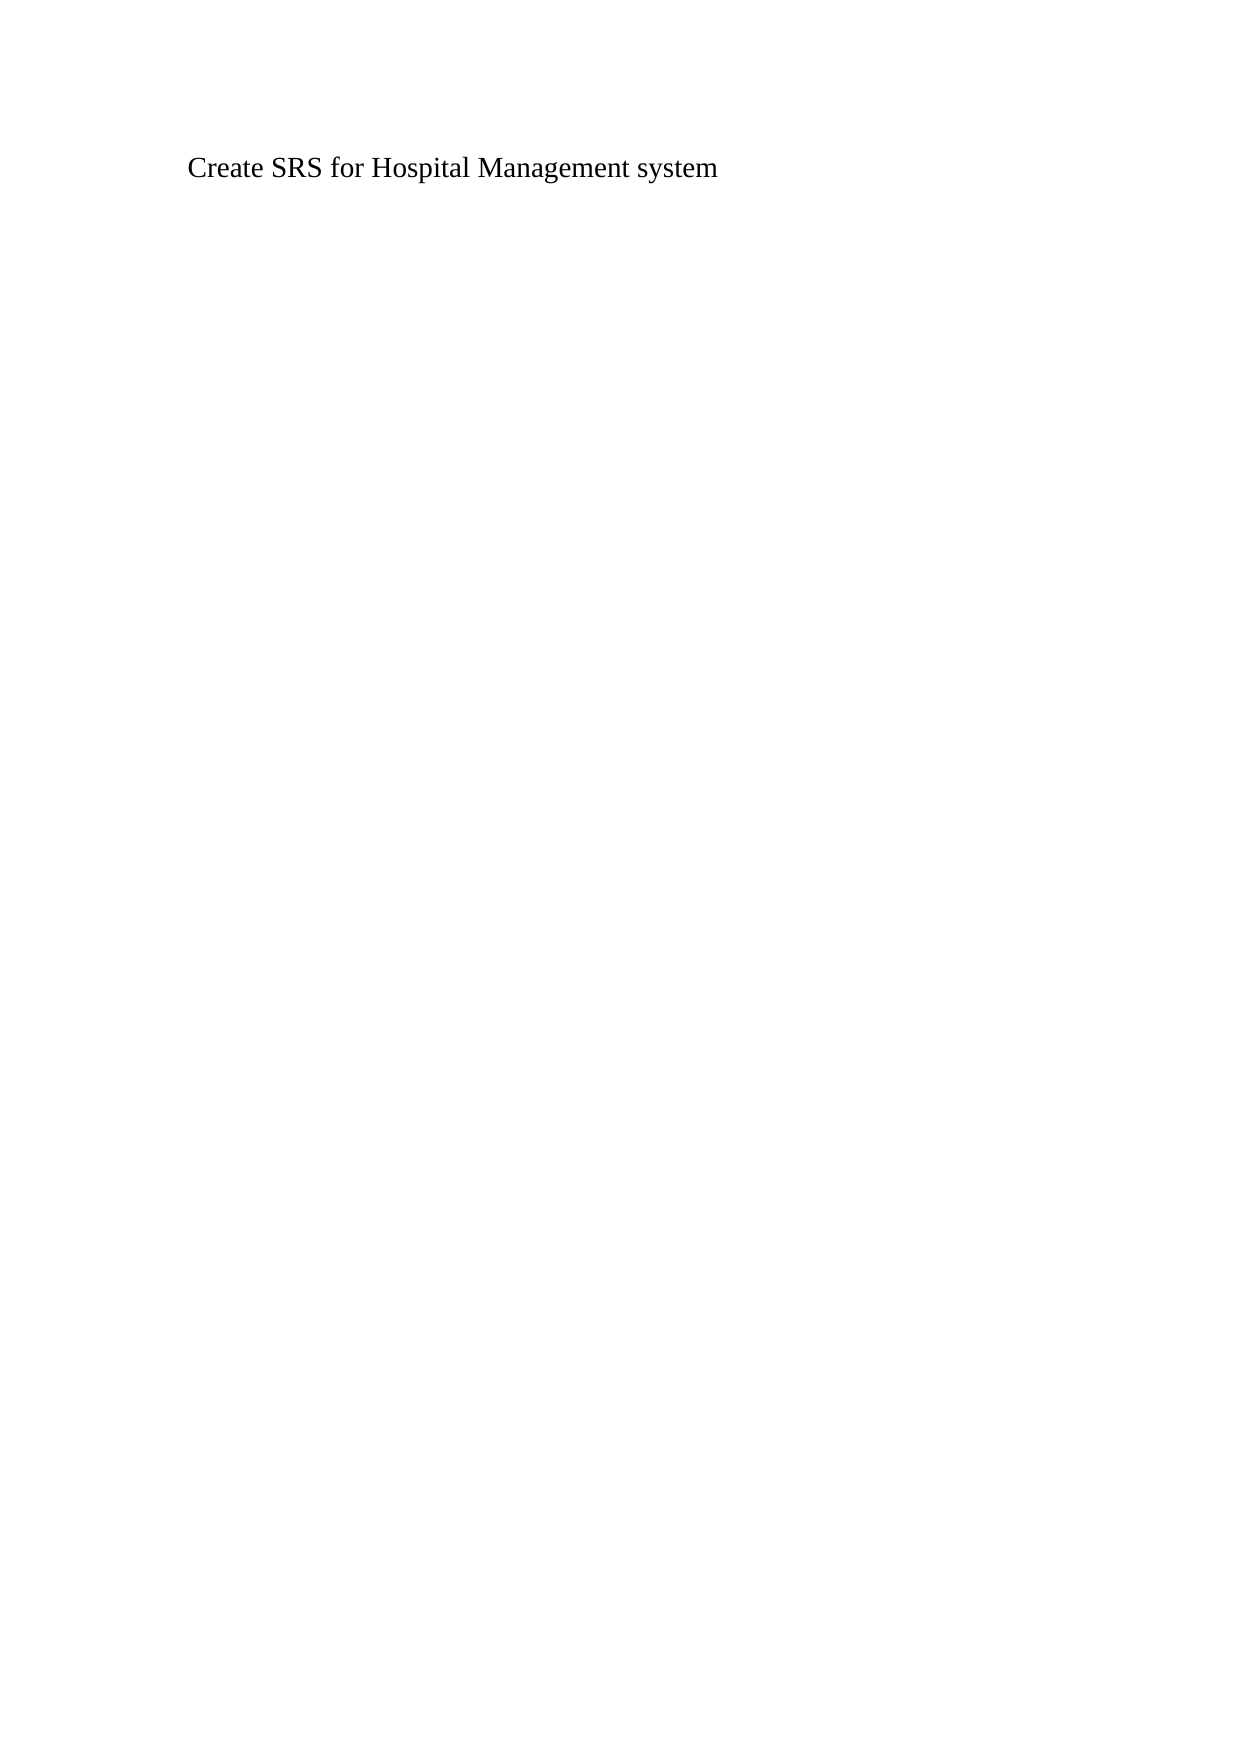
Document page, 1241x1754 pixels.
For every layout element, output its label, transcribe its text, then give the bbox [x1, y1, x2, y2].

text Create SRS for Hospital Management system [187, 150, 1090, 183]
